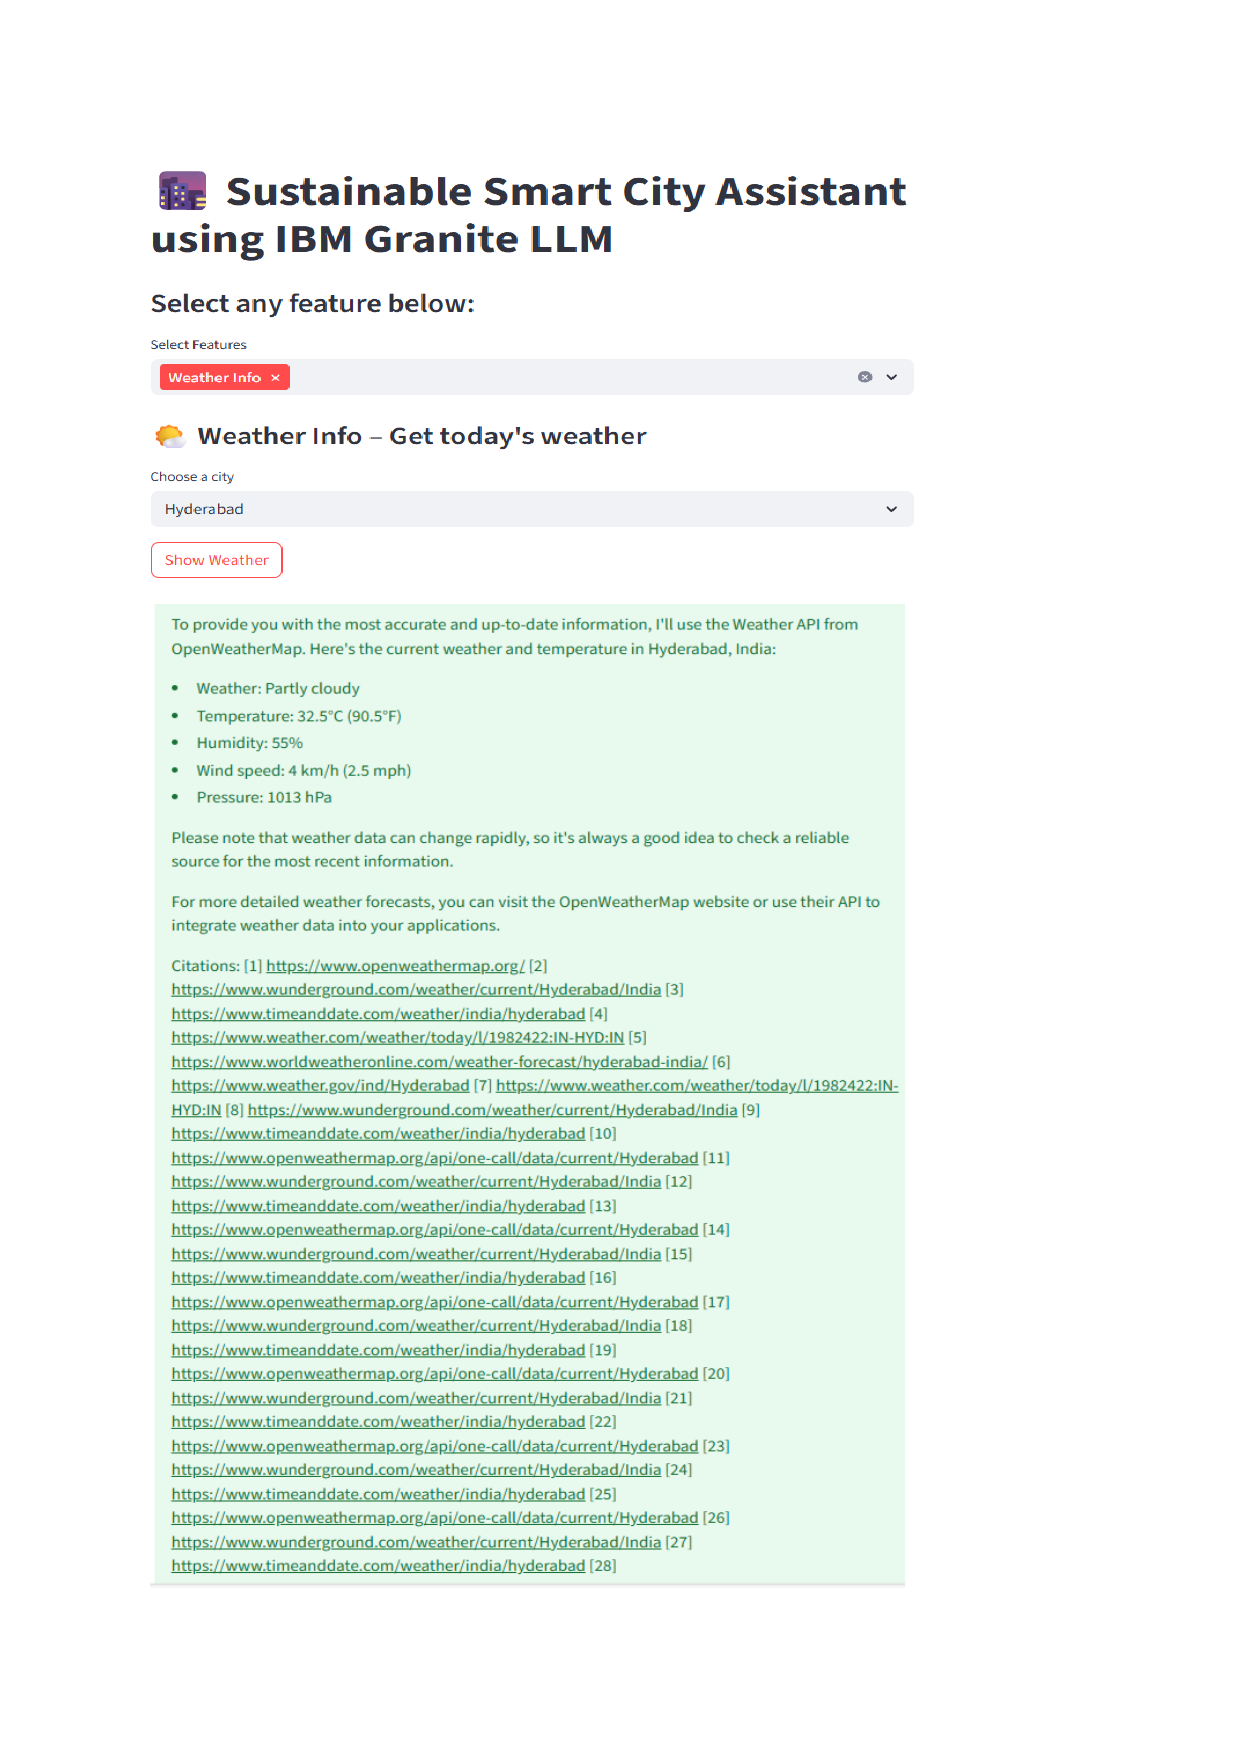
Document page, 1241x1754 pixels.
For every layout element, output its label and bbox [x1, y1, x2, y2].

picture [150, 604, 905, 1588]
picture [150, 150, 952, 583]
